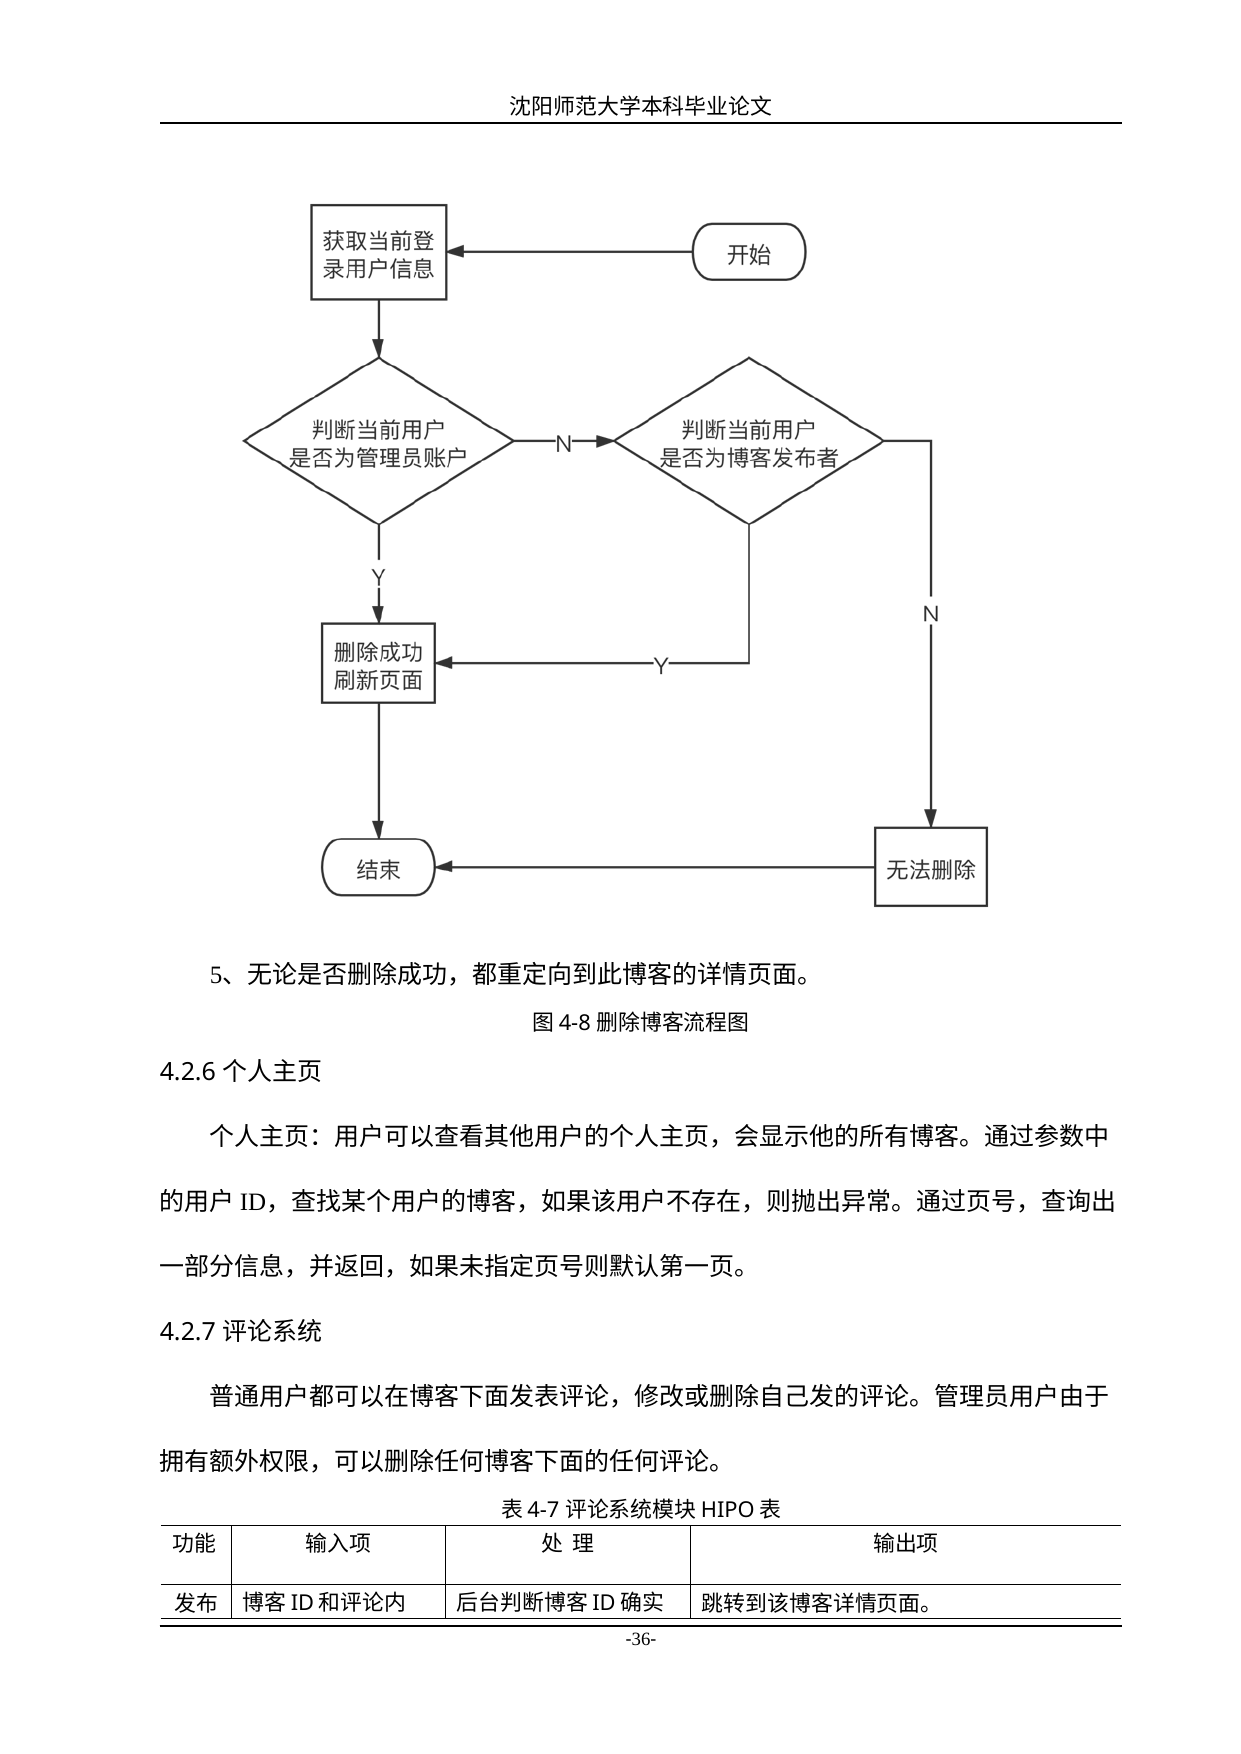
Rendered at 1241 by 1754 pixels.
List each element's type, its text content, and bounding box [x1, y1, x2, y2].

picture [215, 176, 1015, 934]
table_cell 跳转到该博客详情页面。 [691, 1585, 1121, 1618]
table_cell 博客ID和评论内容。 [232, 1585, 445, 1618]
subtitle 4.2.6 个人主页 [159, 1037, 1122, 1102]
subtitle 4.2.7 评论系统 [159, 1297, 1122, 1362]
table_header 输出项 [691, 1526, 1121, 1584]
table_cell 发布评论 [161, 1585, 231, 1618]
table_header 处 理 [446, 1526, 690, 1584]
table_header 功能 [161, 1526, 231, 1584]
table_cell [446, 1585, 690, 1618]
text 个人主页：用户可以查看其他用户的个人主页，会显示他的所有博客。通过参数中的用户ID，查找某个用户的博客，如果该用户不存在，则抛出异常。通过页号，查询出一部分信息，并返回，如果未指定页号则默认第一页。 [159, 1102, 1122, 1297]
table_header 输入项 [232, 1526, 445, 1584]
text 表4-7 评论系统模块HIPO表 [159, 1492, 1122, 1525]
text 普通用户都可以在博客下面发表评论，修改或删除自己发的评论。管理员用户由于拥有额外权限，可以删除任何博客下面的任何评论。 [159, 1362, 1122, 1492]
text 图4-8 删除博客流程图 [159, 1005, 1122, 1037]
